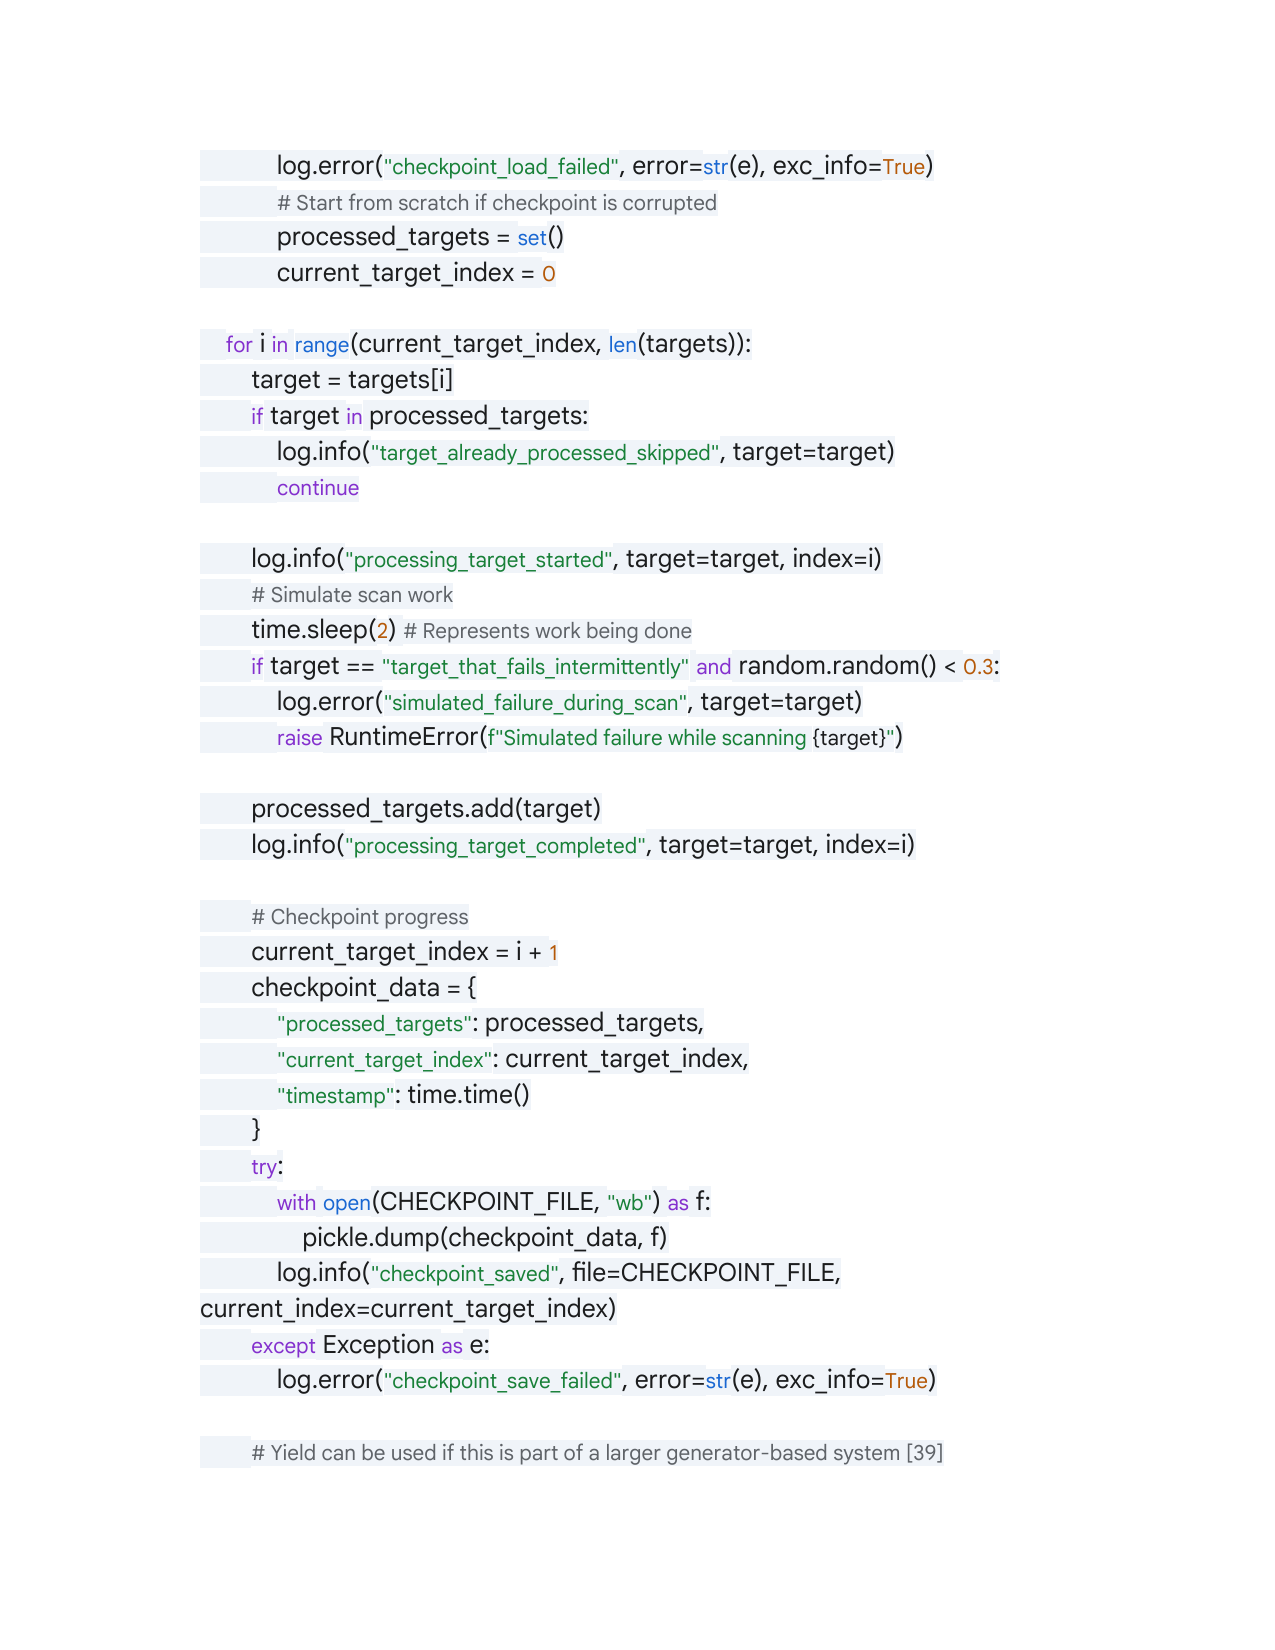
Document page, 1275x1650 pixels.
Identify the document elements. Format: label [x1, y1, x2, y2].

list [162, 150, 1125, 1468]
